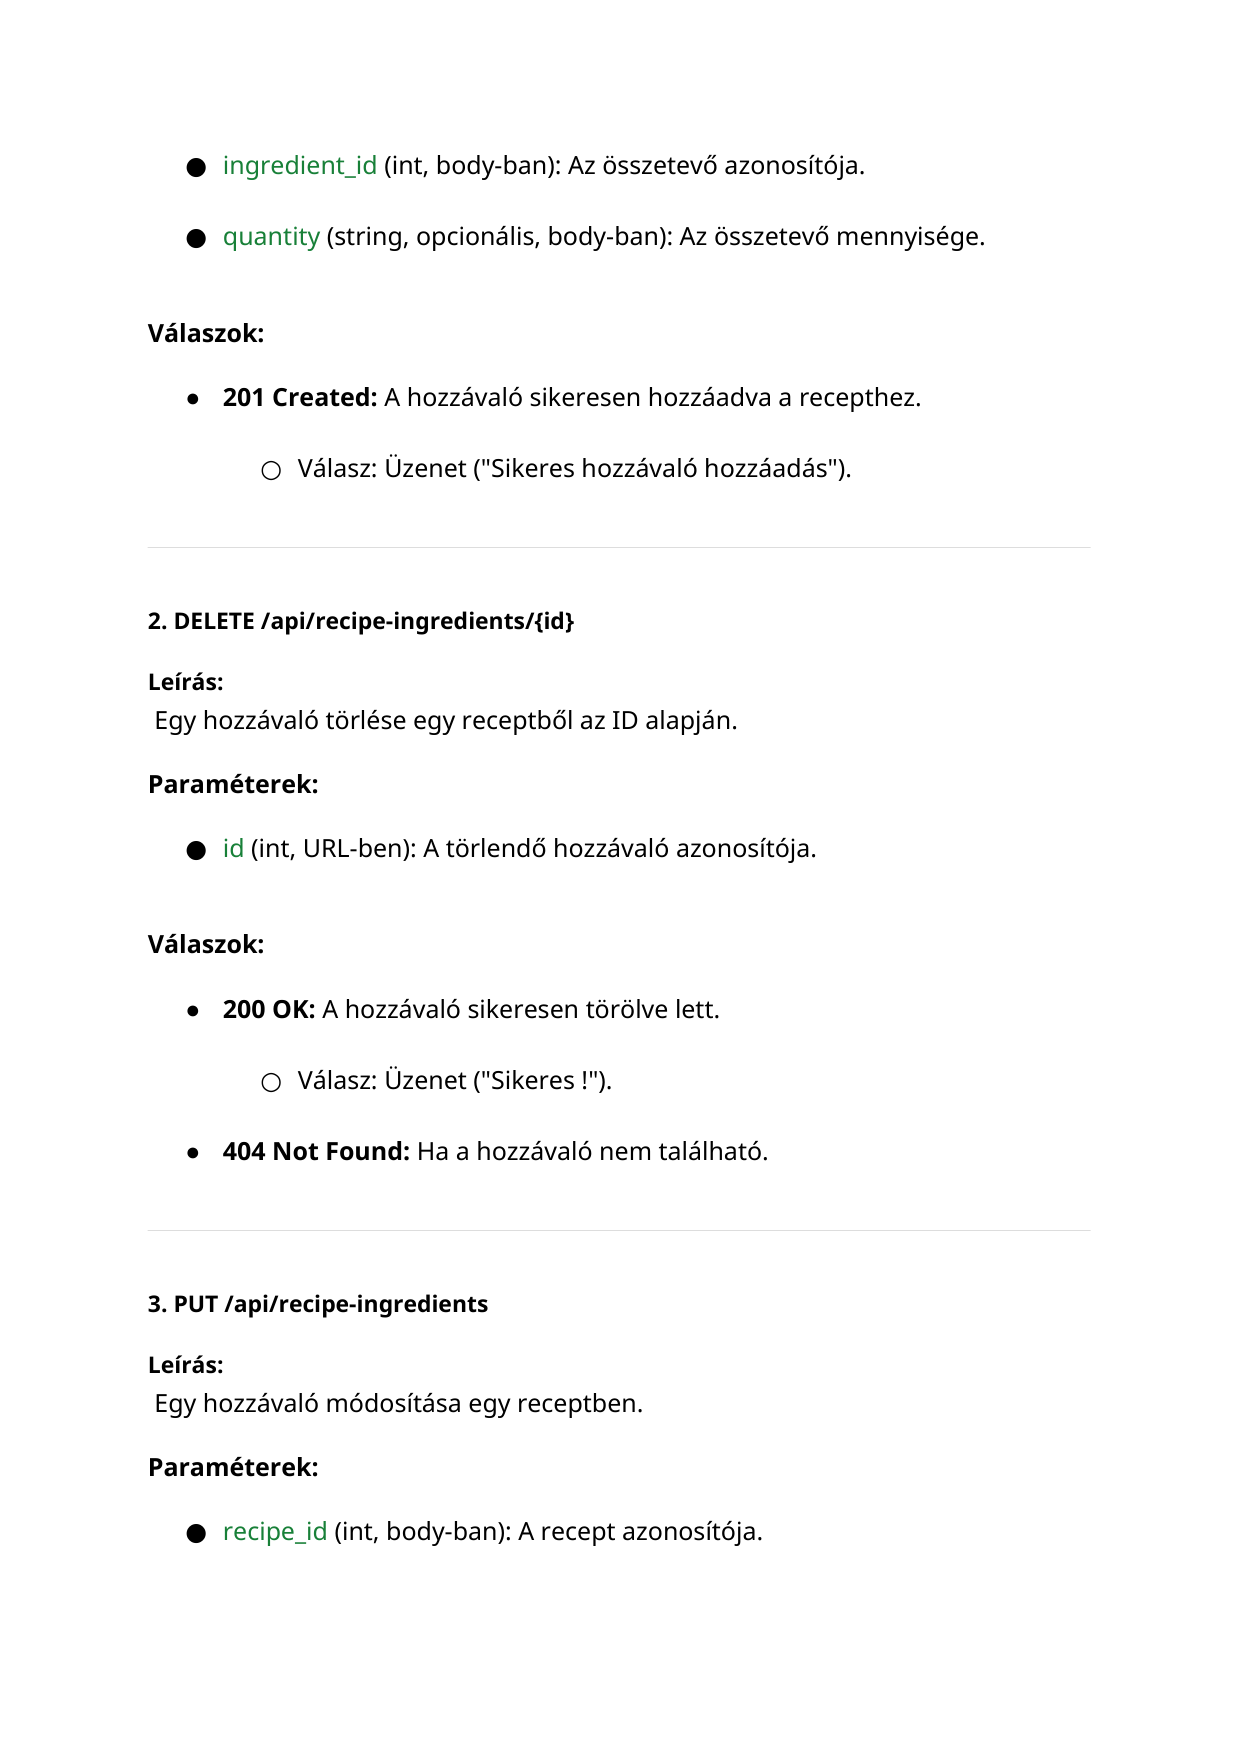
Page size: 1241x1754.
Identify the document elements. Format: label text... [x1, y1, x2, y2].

subtitle 2. DELETE /api/recipe-ingredients/{id} [148, 605, 1093, 636]
text Leírás: Egy hozzávaló módosítása egy receptben. [148, 1349, 1093, 1420]
text Válaszok: [148, 315, 1093, 349]
subtitle 3. PUT /api/recipe-ingredients [148, 1288, 1093, 1320]
list 404 Not Found: Ha a hozzávaló nem található. [185, 1134, 1093, 1201]
list 201 Created: A hozzávaló sikeresen hozzáadva a recepthez. [185, 379, 1093, 447]
text Paraméterek: [148, 1450, 1093, 1484]
list quantity (string, opcionális, body-ban): Az összetevő mennyisége. [185, 219, 1093, 286]
list 200 OK: A hozzávaló sikeresen törölve lett. [185, 991, 1093, 1058]
list recipe_id (int, body-ban): A recept azonosítója. [185, 1514, 1093, 1581]
text Leírás: Egy hozzávaló törlése egy receptből az ID alapján. [148, 666, 1093, 737]
text Válaszok: [148, 927, 1093, 961]
list ingredient_id (int, body-ban): Az összetevő azonosítója. [185, 148, 1093, 215]
list id (int, URL-ben): A törlendő hozzávaló azonosítója. [185, 831, 1093, 898]
list Válasz: Üzenet ("Sikeres !"). [260, 1063, 1093, 1130]
text Paraméterek: [148, 767, 1093, 801]
list Válasz: Üzenet ("Sikeres hozzávaló hozzáadás"). [260, 451, 1093, 518]
